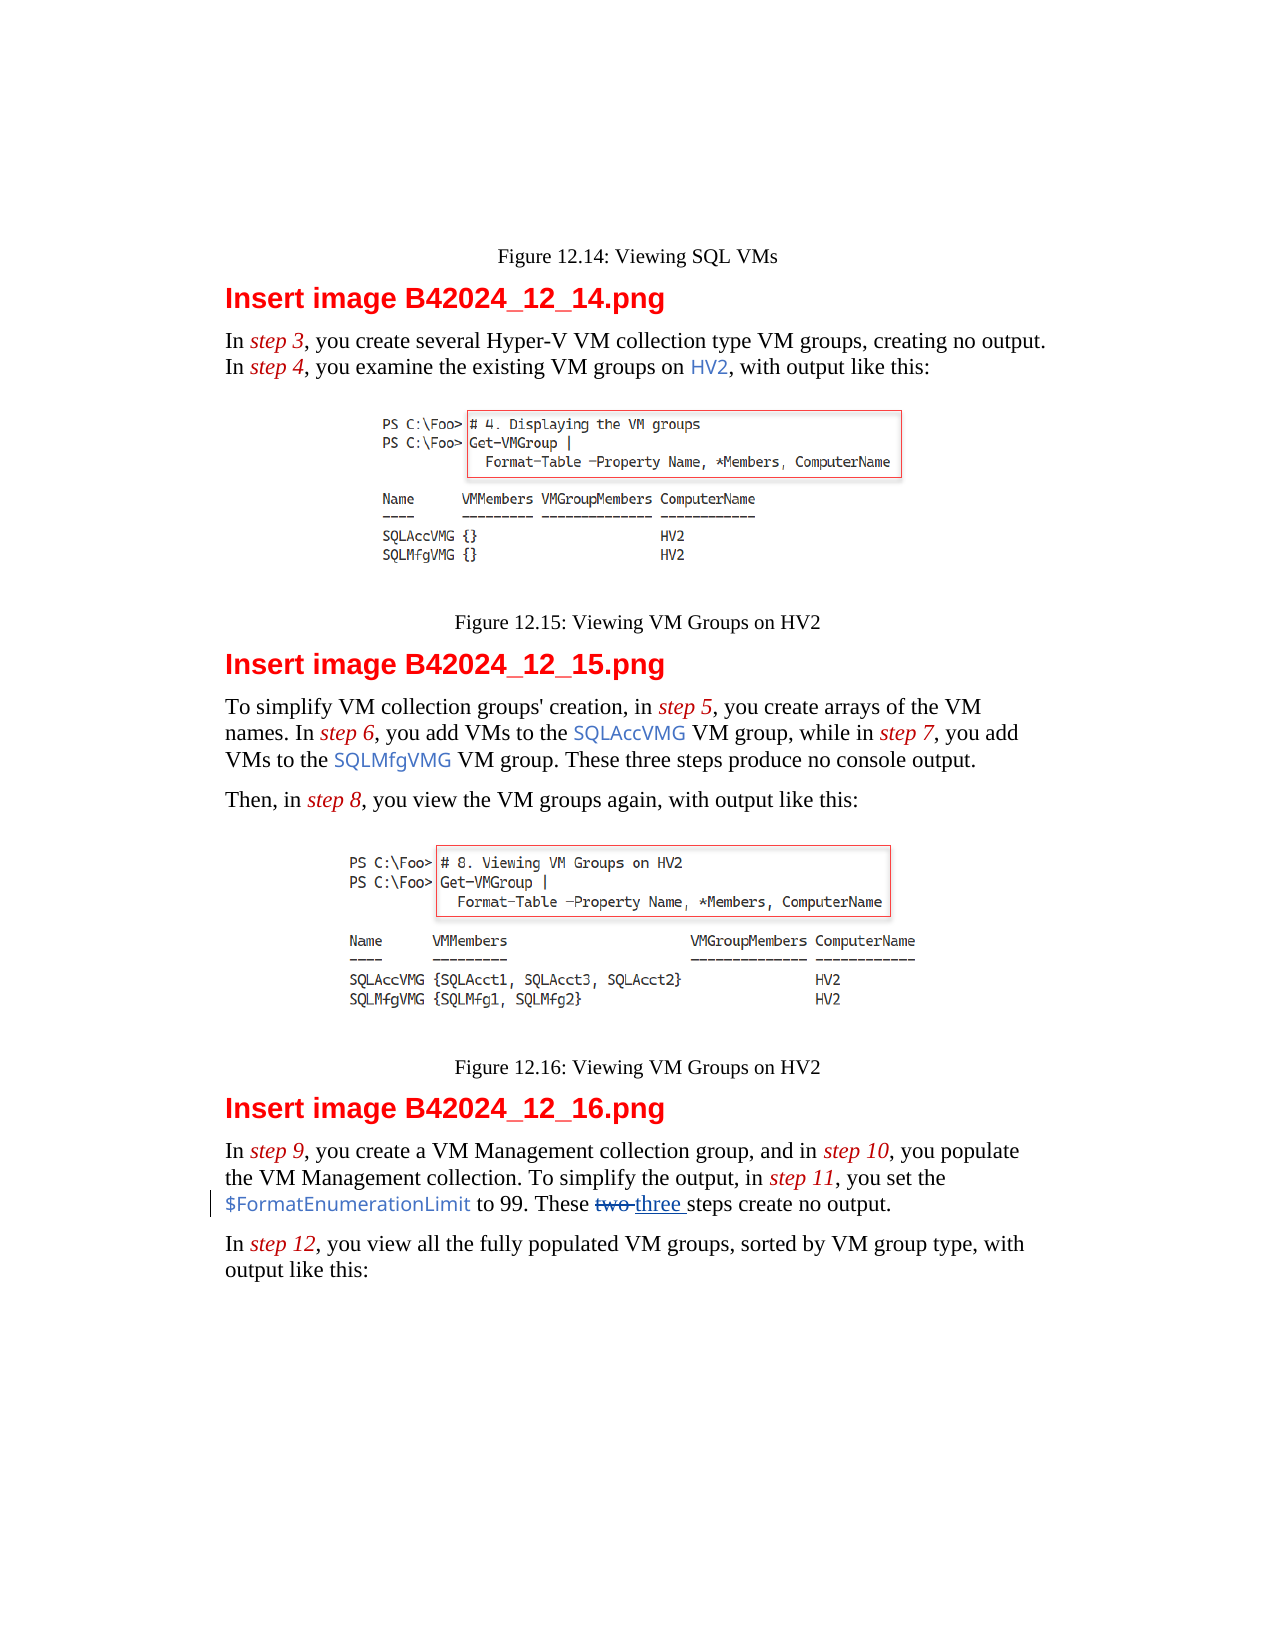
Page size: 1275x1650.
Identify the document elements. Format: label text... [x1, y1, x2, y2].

picture [329, 837, 946, 1030]
text To simplify VM collection groups' creation, in step 5, you create arrays of the VM names. In step 6, you add VMs to the SQLAccVMG VM group, while in step 7, you add VMs to the SQLMfgVMG VM group. These three steps produce no console output. [225, 693, 1050, 774]
text Figure 12.15: Viewing VM Groups on HV2 [225, 610, 1050, 634]
text Insert image B42024_12_15.png [225, 647, 1050, 680]
picture [365, 405, 910, 586]
text Figure 12.14: Viewing SQL VMs [225, 244, 1050, 268]
text Insert image B42024_12_16.png [225, 1091, 1050, 1125]
text Then, in step 8, you view the VM groups again, with output like this: [225, 786, 1050, 812]
text In step 9, you create a VM Management collection group, and in step 10, you populate the VM Management collection. To simplify the output, in step 11, you set the $FormatEnumerationLimit to 99. These steps create no output. [225, 1137, 1050, 1217]
text In step 3, you create several Hyper-V VM collection type VM groups, creating no output. In step 4, you examine the existing VM groups on HV2, with output like this: [225, 327, 1050, 381]
text In step 12, you view all the fully populated VM groups, sorted by VM group type, with output like this: [225, 1230, 1050, 1282]
text Figure 12.16: Viewing VM Groups on HV2 [225, 1055, 1050, 1079]
text Insert image B42024_12_14.png [225, 281, 1050, 314]
